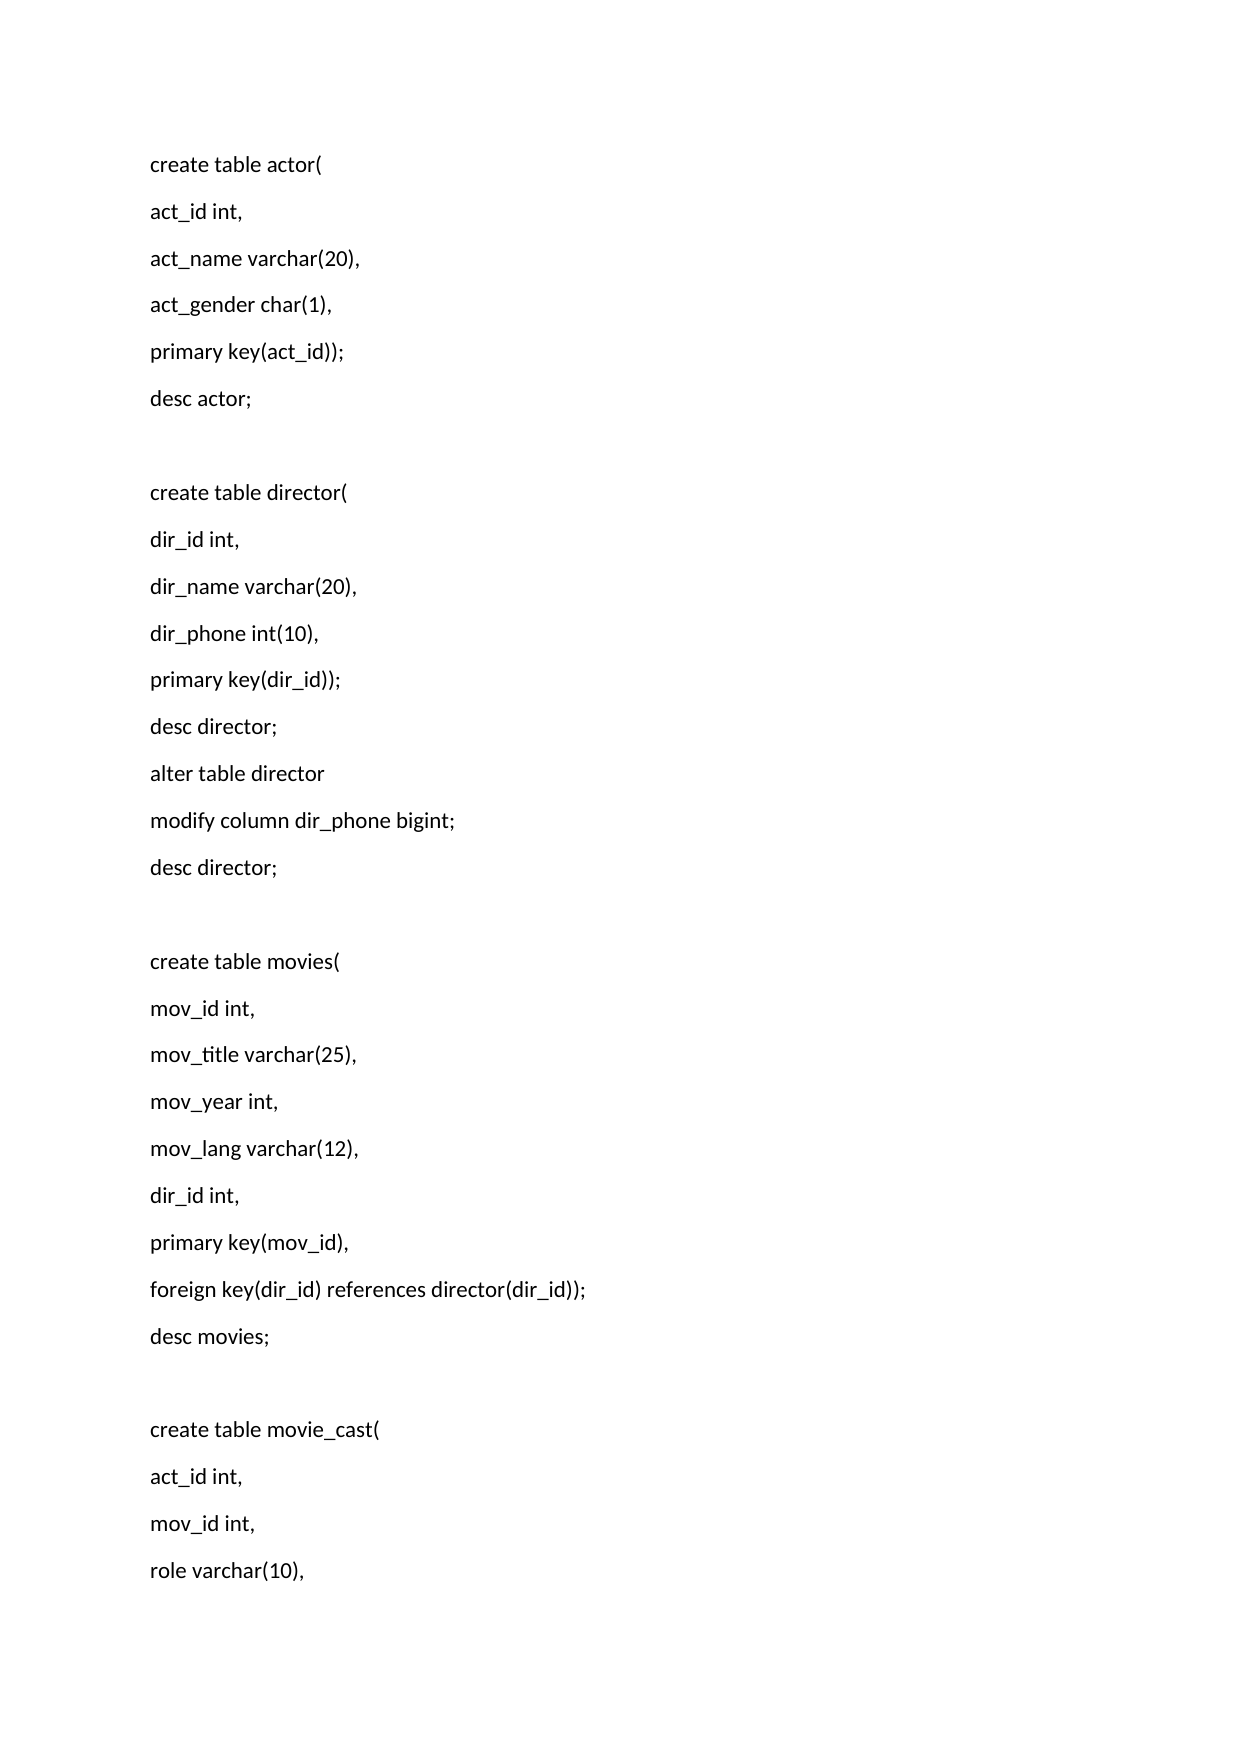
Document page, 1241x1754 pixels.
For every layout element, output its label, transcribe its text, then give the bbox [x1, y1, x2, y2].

text act_id int, [150, 197, 1090, 225]
text dir_id int, [150, 1181, 1090, 1209]
text create table movie_cast( [150, 1416, 1090, 1444]
text role varchar(10), [150, 1556, 1090, 1584]
text mov_id int, [150, 1509, 1090, 1537]
text mov_id int, [150, 994, 1090, 1022]
text modify column dir_phone bigint; [150, 806, 1090, 834]
text desc actor; [150, 384, 1090, 412]
text desc director; [150, 712, 1090, 741]
text dir_phone int(10), [150, 619, 1090, 647]
text act_name varchar(20), [150, 244, 1090, 272]
text desc director; [150, 853, 1090, 881]
text create table director( [150, 478, 1090, 506]
text primary key(dir_id)); [150, 666, 1090, 694]
text primary key(act_id)); [150, 337, 1090, 366]
text dir_name varchar(20), [150, 572, 1090, 600]
text primary key(mov_id), [150, 1228, 1090, 1256]
text dir_id int, [150, 525, 1090, 553]
text create table movies( [150, 947, 1090, 975]
text foreign key(dir_id) references director(dir_id)); [150, 1275, 1090, 1303]
text desc movies; [150, 1322, 1090, 1350]
text mov_lang varchar(12), [150, 1134, 1090, 1162]
text act_gender char(1), [150, 291, 1090, 319]
text mov_title varchar(25), [150, 1041, 1090, 1069]
text alter table director [150, 759, 1090, 787]
text create table actor( [150, 150, 1090, 178]
text mov_year int, [150, 1087, 1090, 1116]
text act_id int, [150, 1462, 1090, 1491]
